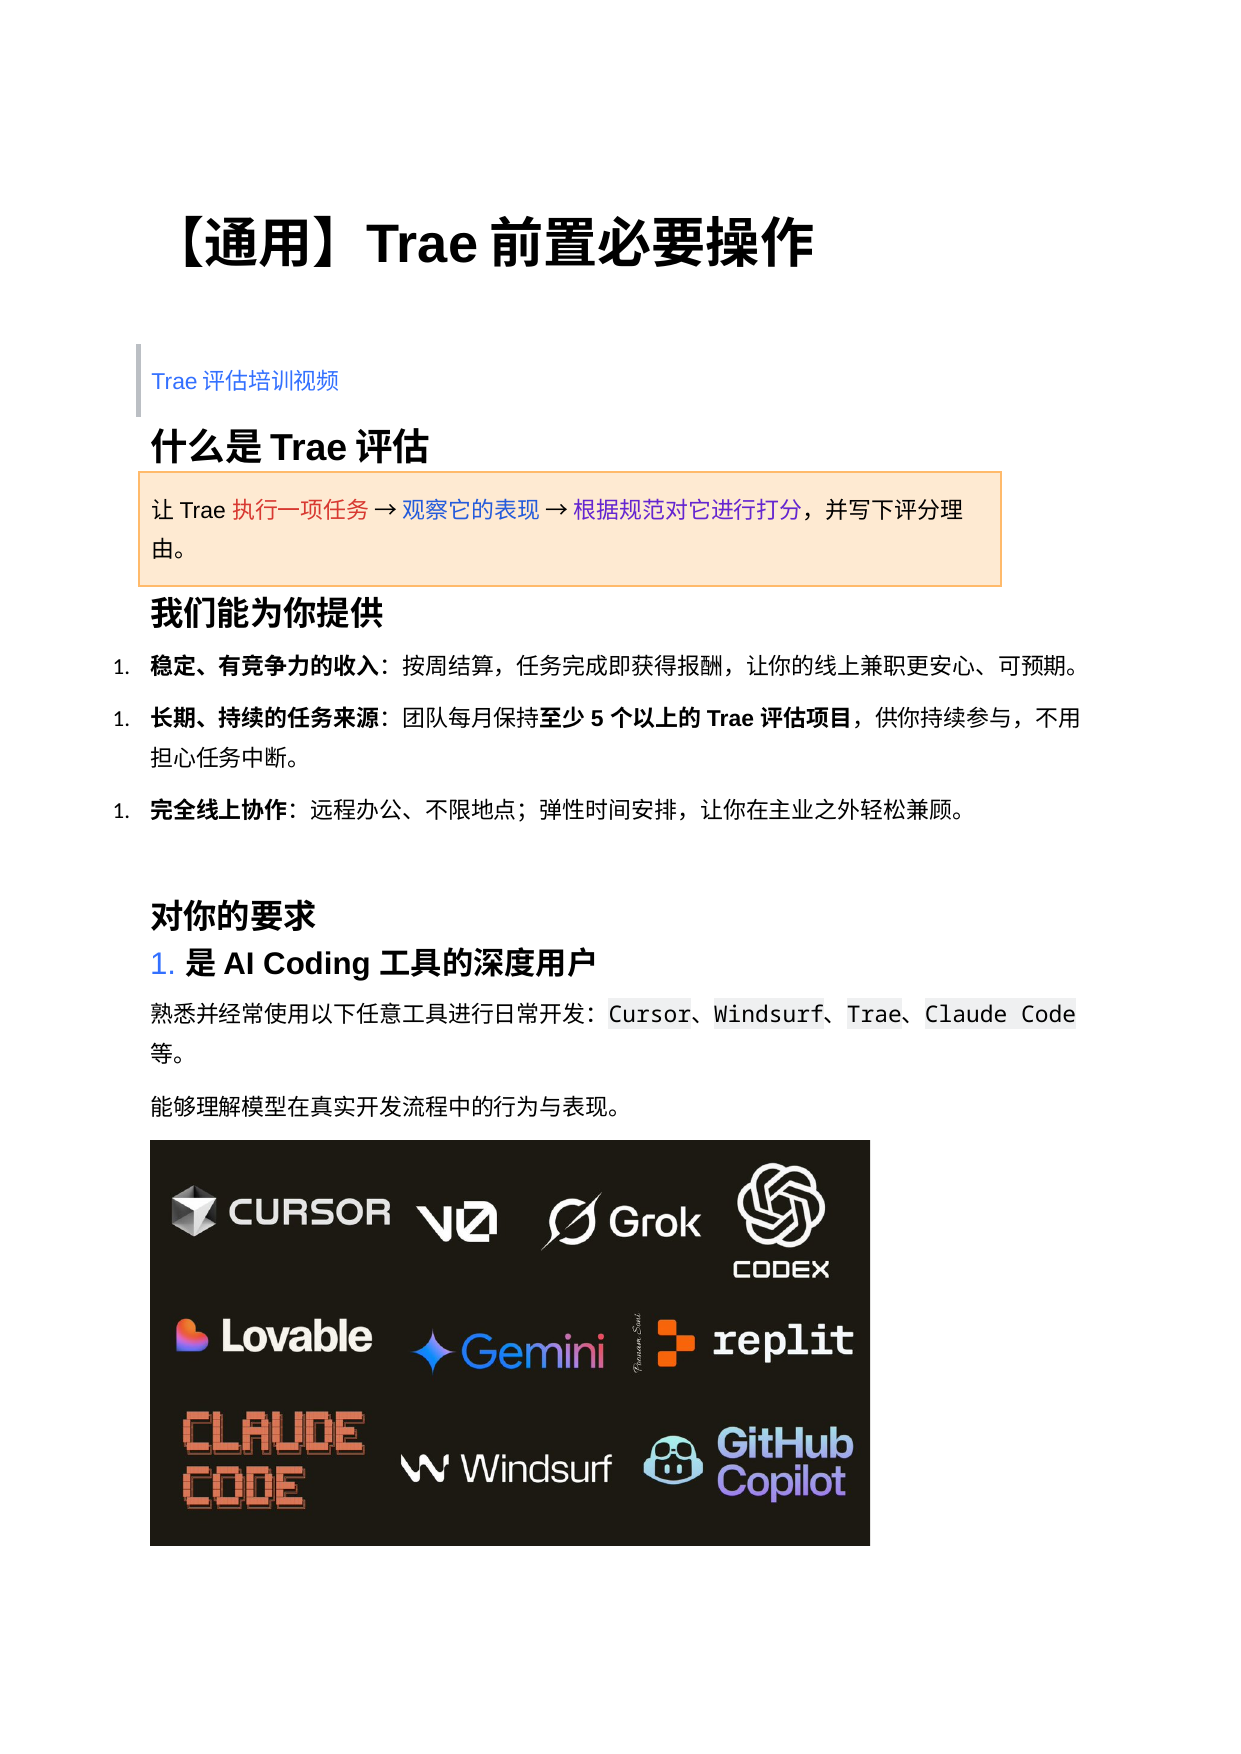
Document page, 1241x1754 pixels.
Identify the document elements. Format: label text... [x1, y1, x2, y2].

list 稳定、有竞争力的收入：按周结算，任务完成即获得报酬，让你的线上兼职更安心、可预期。 [112, 648, 1090, 681]
table_header Trae评估培训视频 [141, 344, 1001, 417]
list 长期、持续的任务来源：团队每月保持至少 5 个以上的 Trae 评估项目，供你持续参与，不用担心任务中断。 [112, 700, 1090, 773]
text 熟悉并经常使用以下任意工具进行日常开发：Cursor、Windsurf、Trae、Claude Code 等。 [150, 996, 1090, 1069]
picture [150, 1140, 871, 1546]
text 能够理解模型在真实开发流程中的行为与表现。 [150, 1088, 1090, 1122]
table_header 让 Trae 执行一项任务 → 观察它的表现 → 根据规范对它进行打分，并写下评分理由。 [140, 473, 1000, 585]
text 【通用】Trae前置必要操作 [150, 200, 1090, 278]
list 完全线上协作：远程办公、不限地点；弹性时间安排，让你在主业之外轻松兼顾。 [112, 792, 1090, 825]
